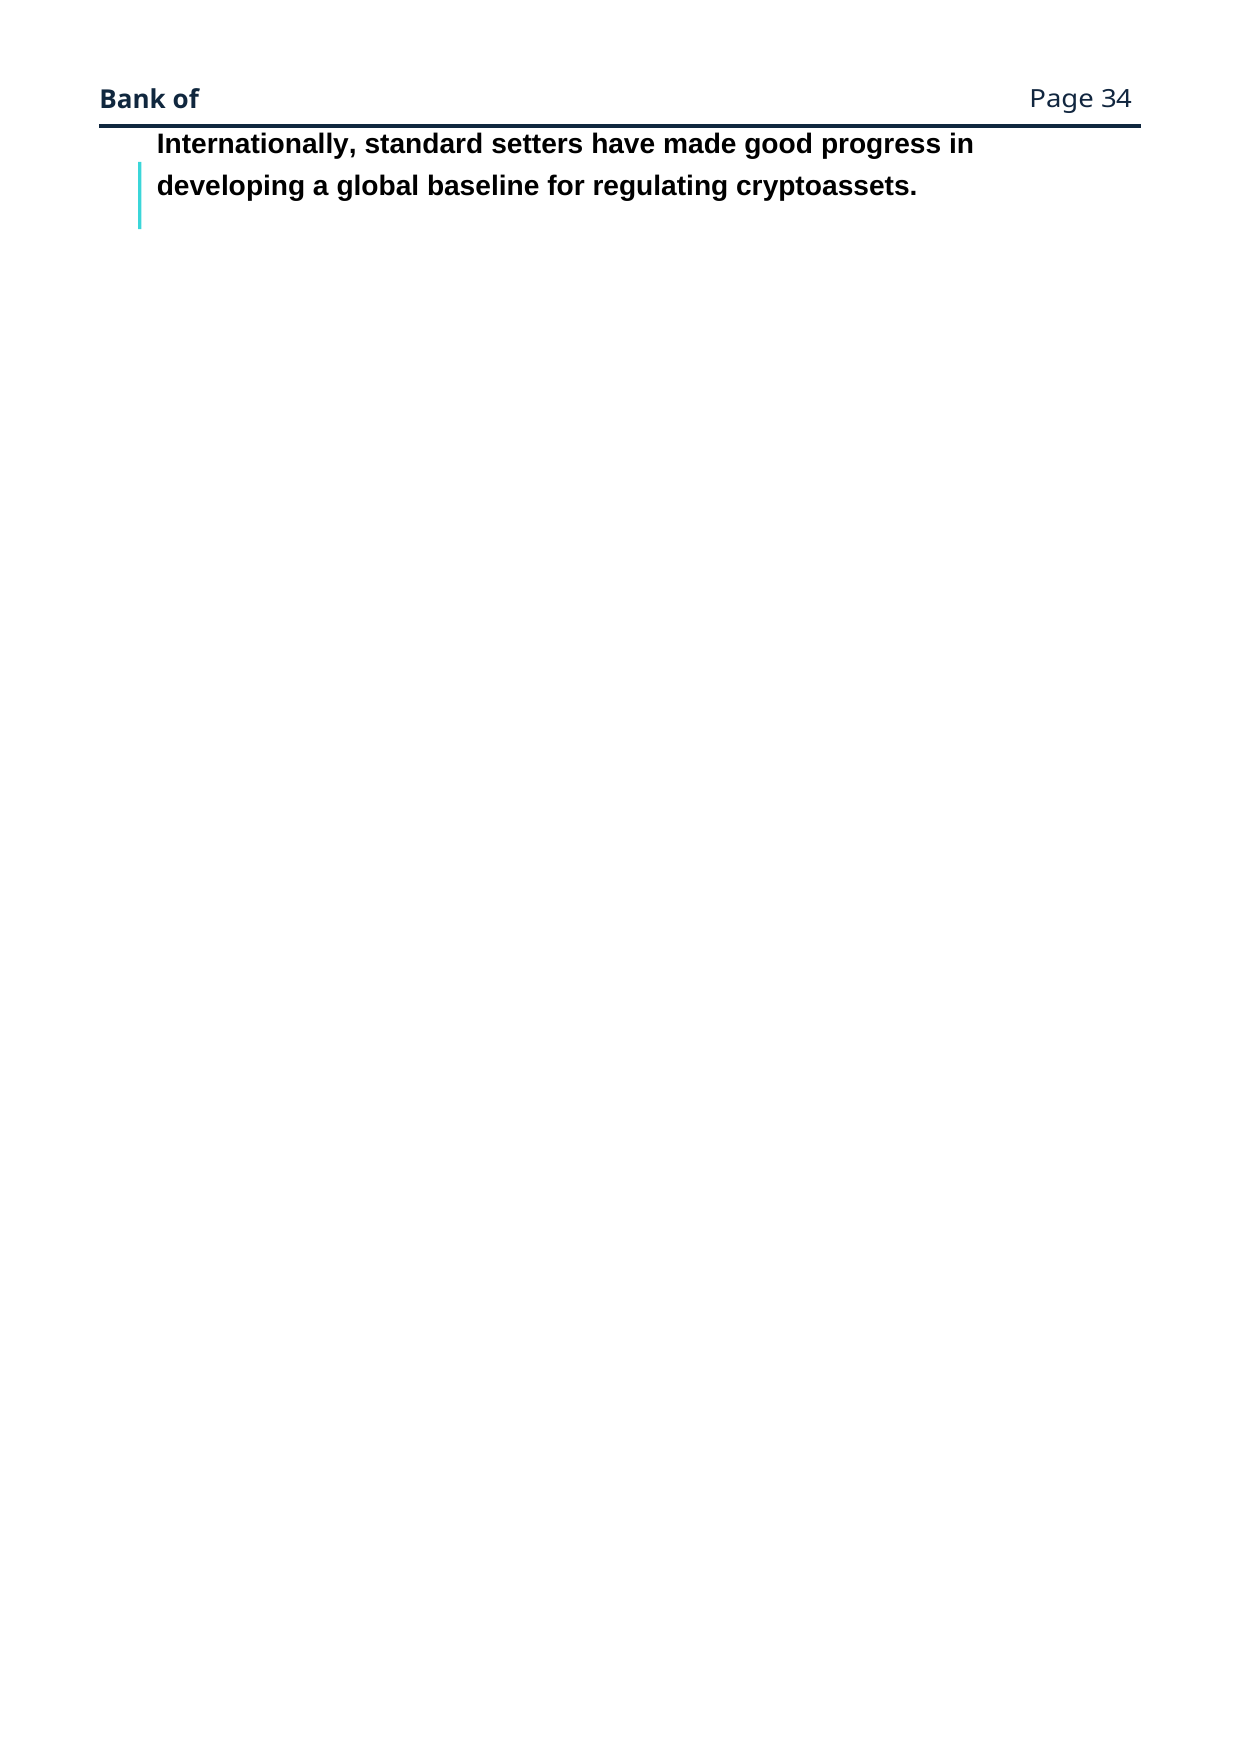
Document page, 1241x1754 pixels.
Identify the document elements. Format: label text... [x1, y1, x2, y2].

subtitle Internationally, standard setters have made good progress in developing a global baseline for regulating cryptoassets. [157, 127, 1078, 202]
